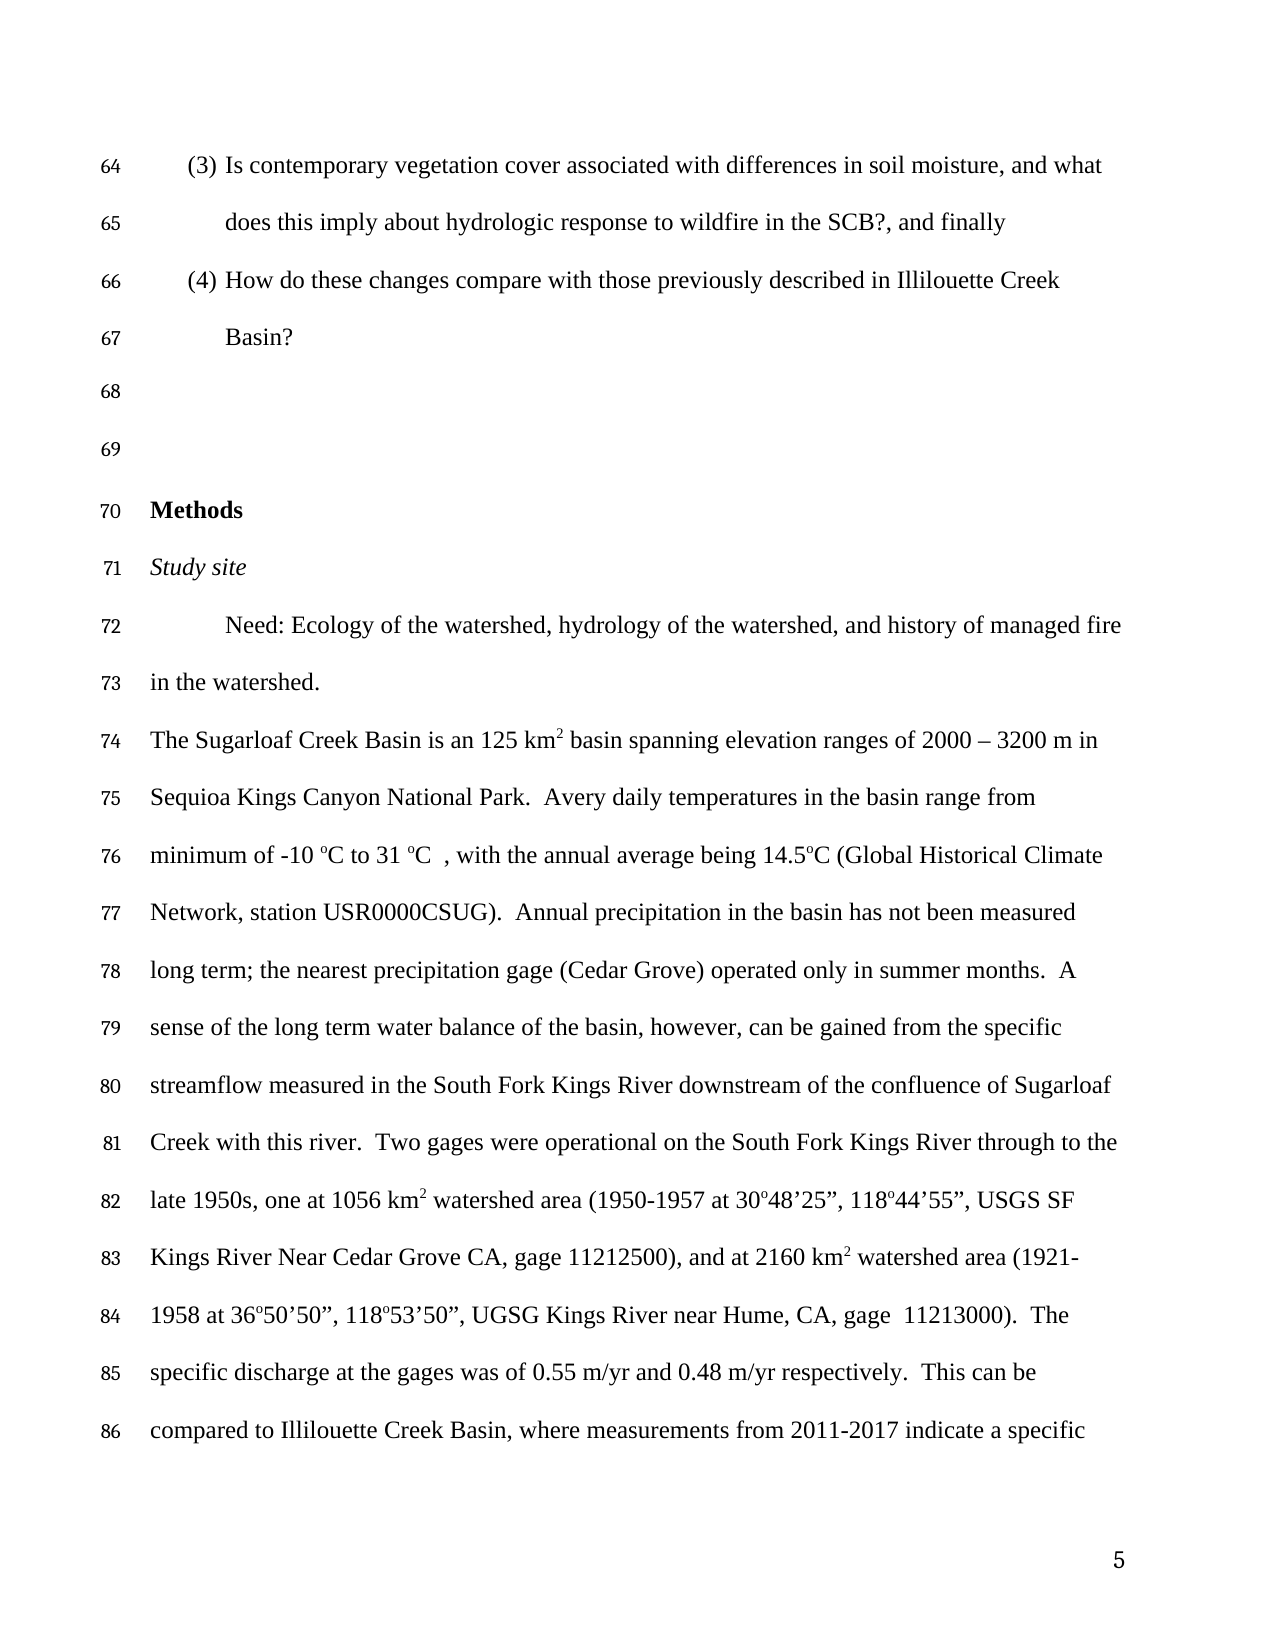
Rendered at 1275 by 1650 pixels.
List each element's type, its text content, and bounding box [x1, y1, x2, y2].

list How do these changes compare with those previously described in Illilouette Creek Basin? [187, 265, 1125, 351]
text Need: Ecology of the watershed, hydrology of the watershed, and history of managed fire in the watershed. [150, 610, 1125, 696]
list Is contemporary vegetation cover associated with differences in soil moisture, and what does this imply about hydrologic response to wildfire in the SCB?, and finally [187, 150, 1125, 236]
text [150, 725, 1125, 1444]
text Methods [150, 495, 1125, 524]
text Study site [150, 552, 1125, 581]
